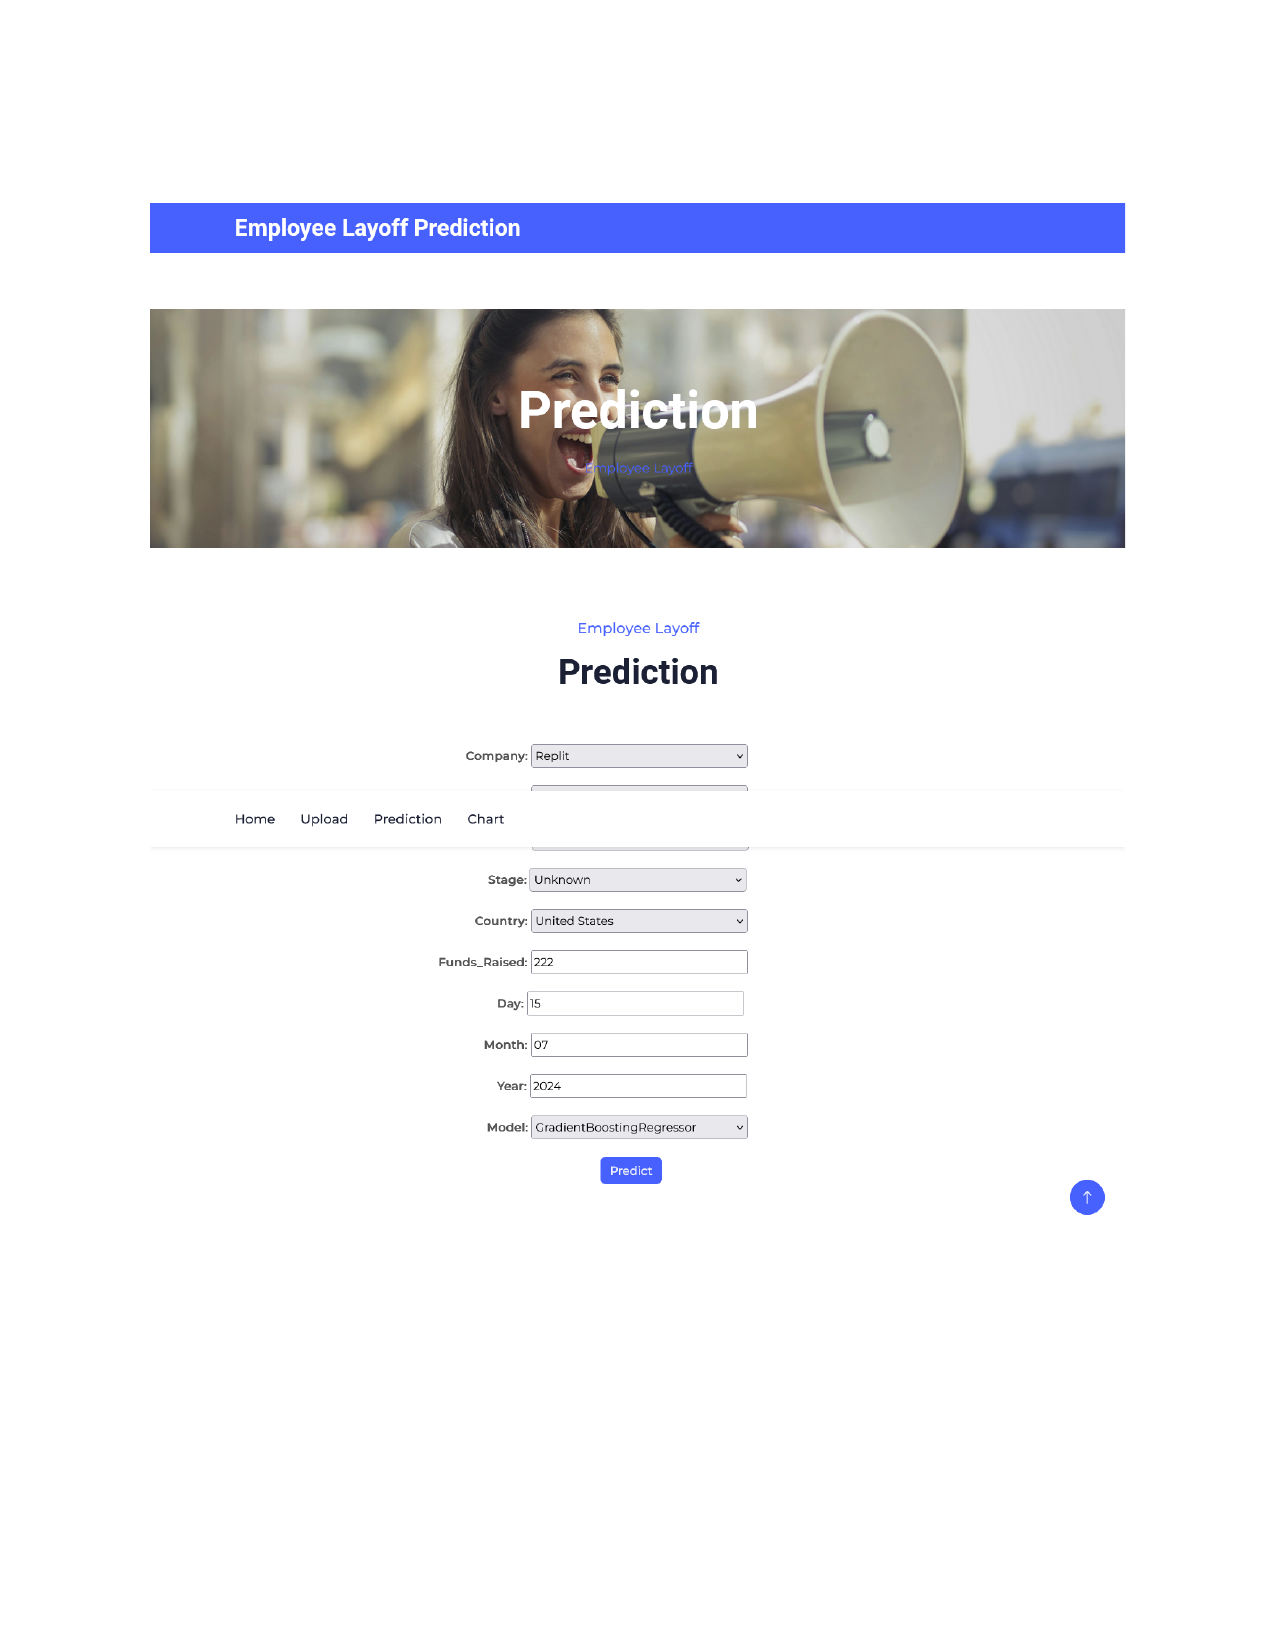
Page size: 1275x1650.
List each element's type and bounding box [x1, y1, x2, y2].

picture [150, 203, 1125, 1236]
